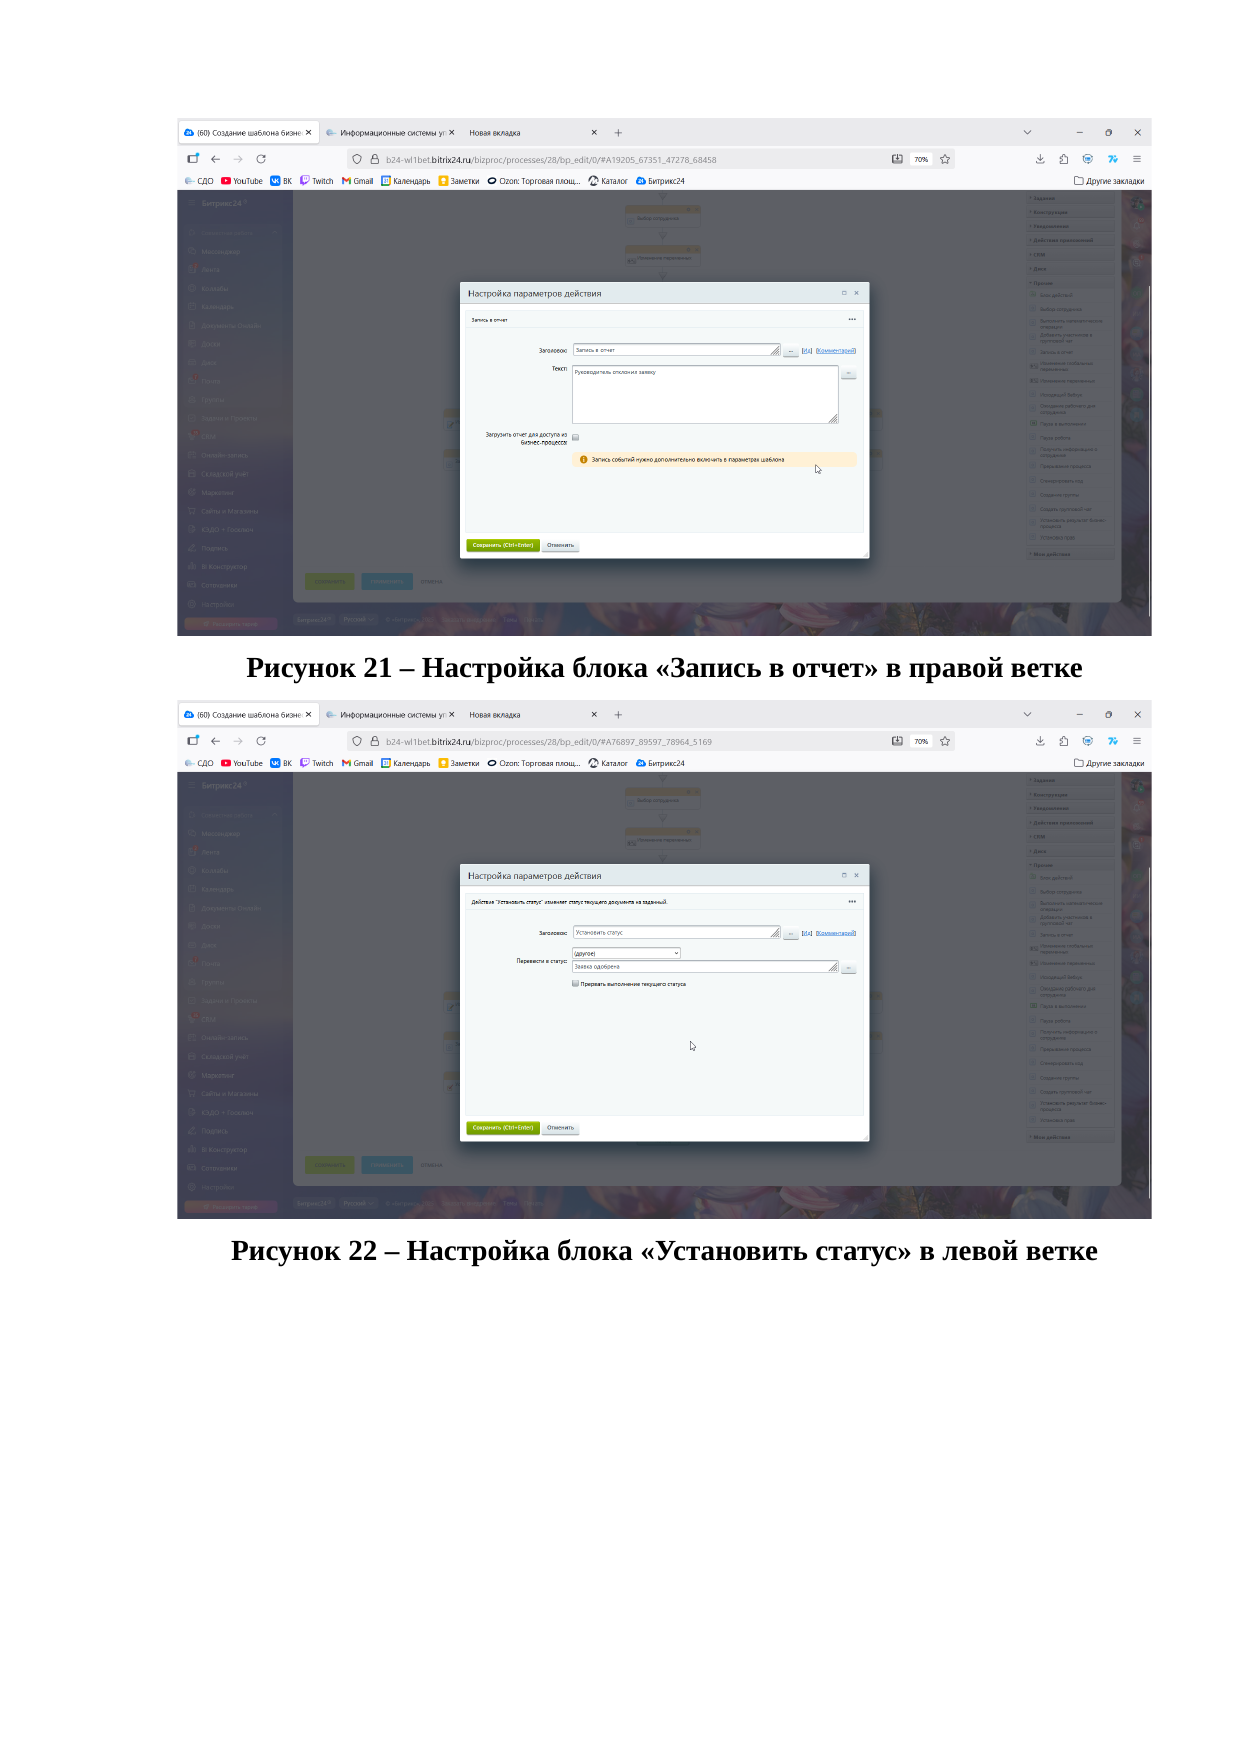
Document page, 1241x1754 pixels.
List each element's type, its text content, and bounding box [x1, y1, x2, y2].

text Рисунок 21 – Настройка блока «Запись в отчет» в правой ветке [177, 650, 1152, 684]
picture [177, 700, 1152, 1219]
text Рисунок 22 – Настройка блока «Установить статус» в левой ветке [177, 1233, 1152, 1266]
picture [177, 118, 1152, 636]
